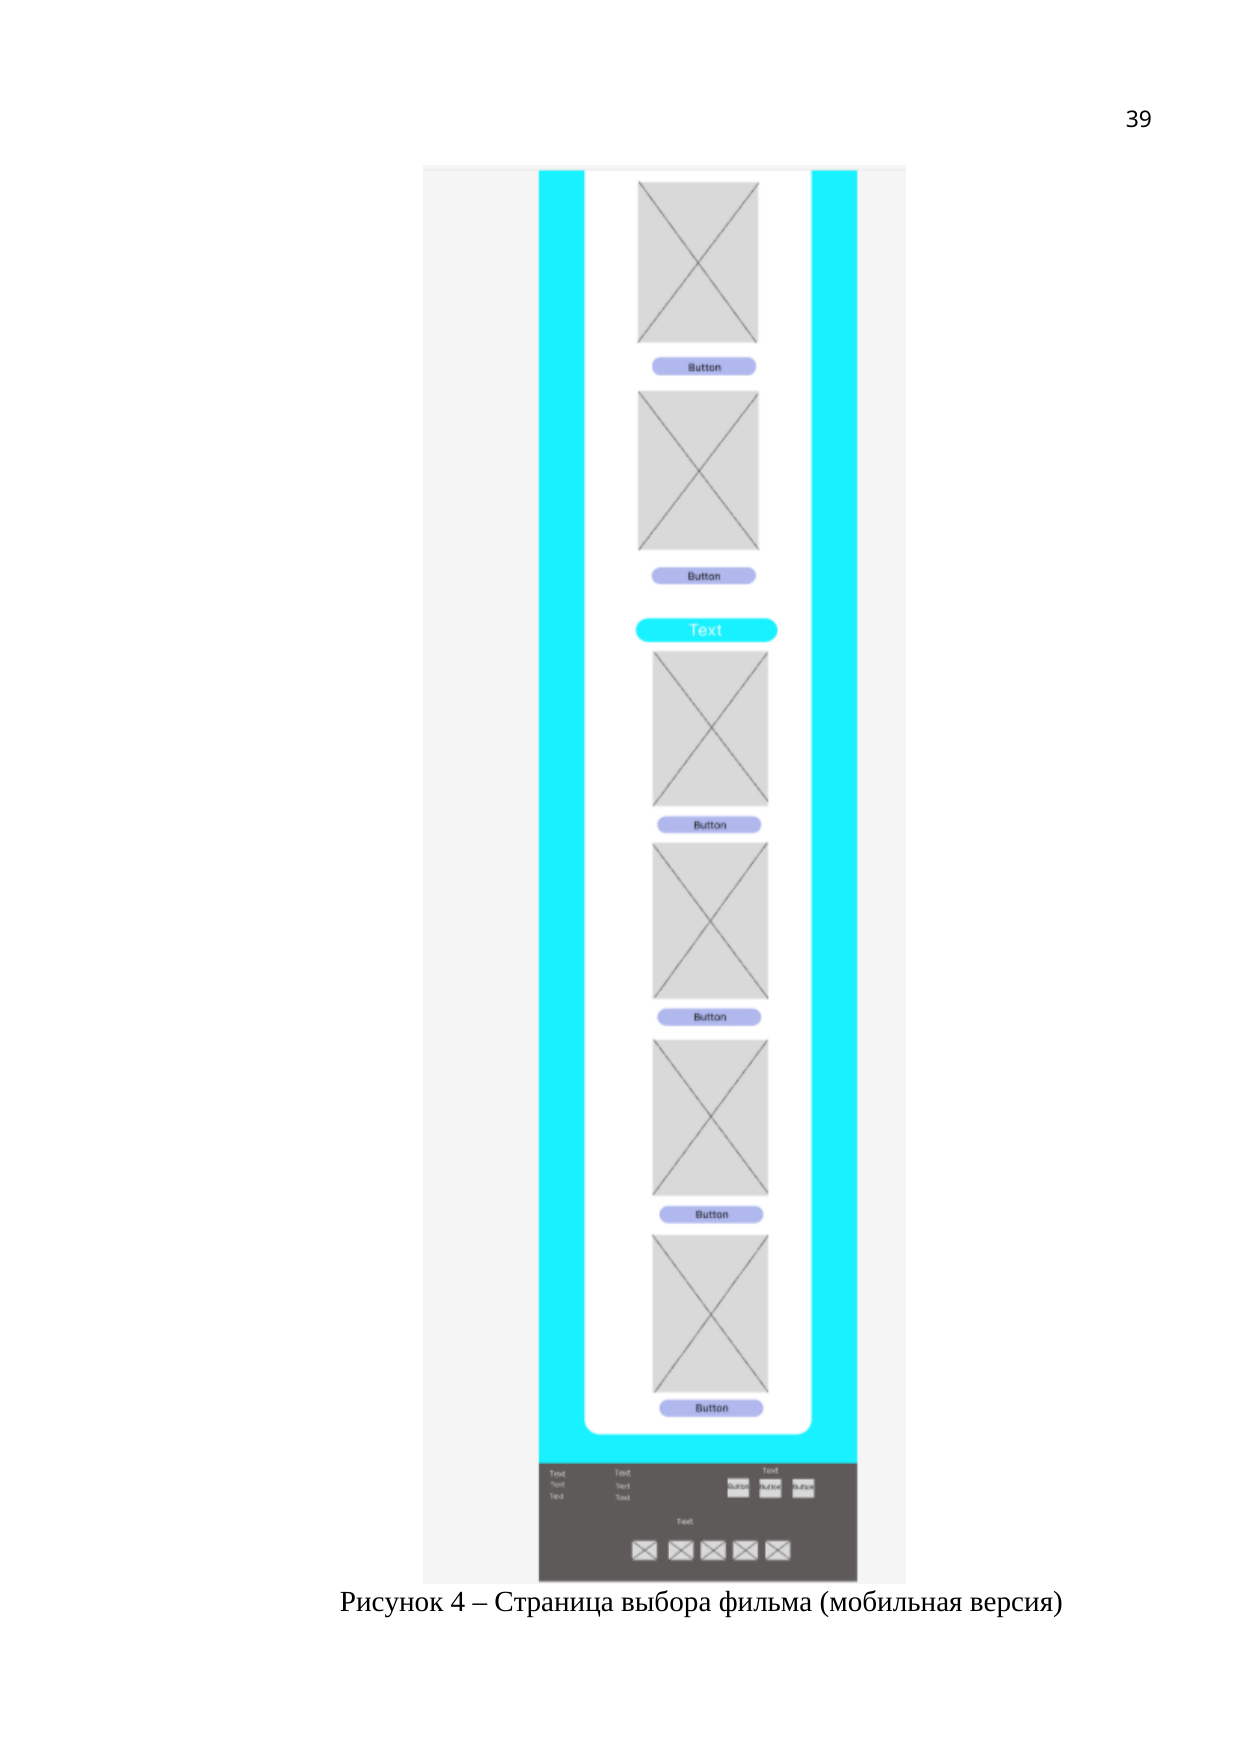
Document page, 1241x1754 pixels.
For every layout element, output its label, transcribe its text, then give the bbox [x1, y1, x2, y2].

text Рисунок 4 – Страница выбора фильма (мобильная версия) [177, 1584, 1152, 1617]
picture [423, 165, 906, 1584]
